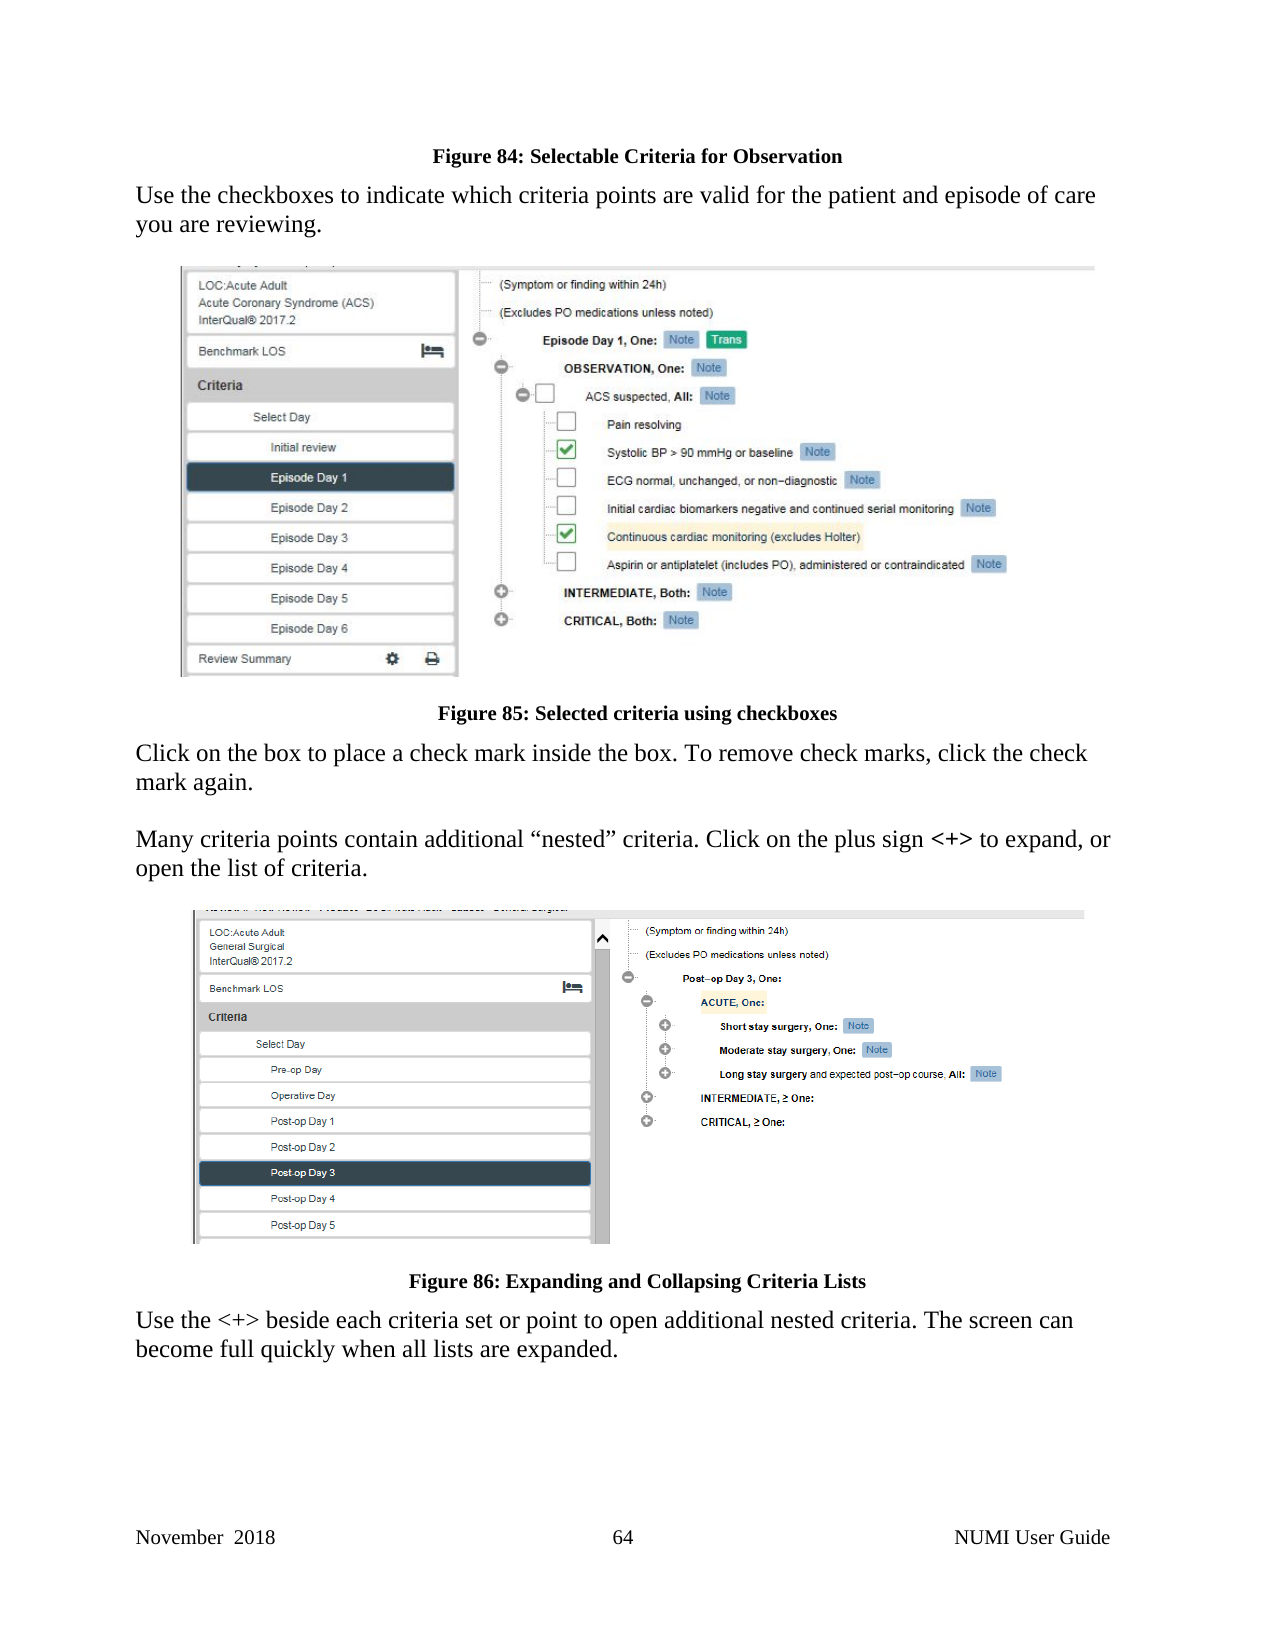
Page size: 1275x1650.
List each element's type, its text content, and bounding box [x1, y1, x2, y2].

text Use the checkboxes to indicate which criteria points are valid for the patient and episode of care you are reviewing. [135, 180, 1139, 238]
text Figure 86: Expanding and Collapsing Criteria Lists [135, 1269, 1139, 1293]
text Many criteria points contain additional “nested” criteria. Click on the plus sign <+> to expand, or open the list of criteria. [135, 824, 1139, 882]
picture [190, 910, 1085, 1244]
text Figure 85: Selected criteria using checkboxes [135, 701, 1139, 725]
text Figure 84: Selectable Criteria for Observation [135, 144, 1139, 168]
text Click on the box to place a check mark inside the box. To remove check marks, click the check mark again. [135, 738, 1139, 795]
picture [180, 266, 1095, 677]
text Use the <+> beside each criteria set or point to open additional nested criteria. The screen can become full quickly when all lists are expanded. [135, 1306, 1139, 1363]
